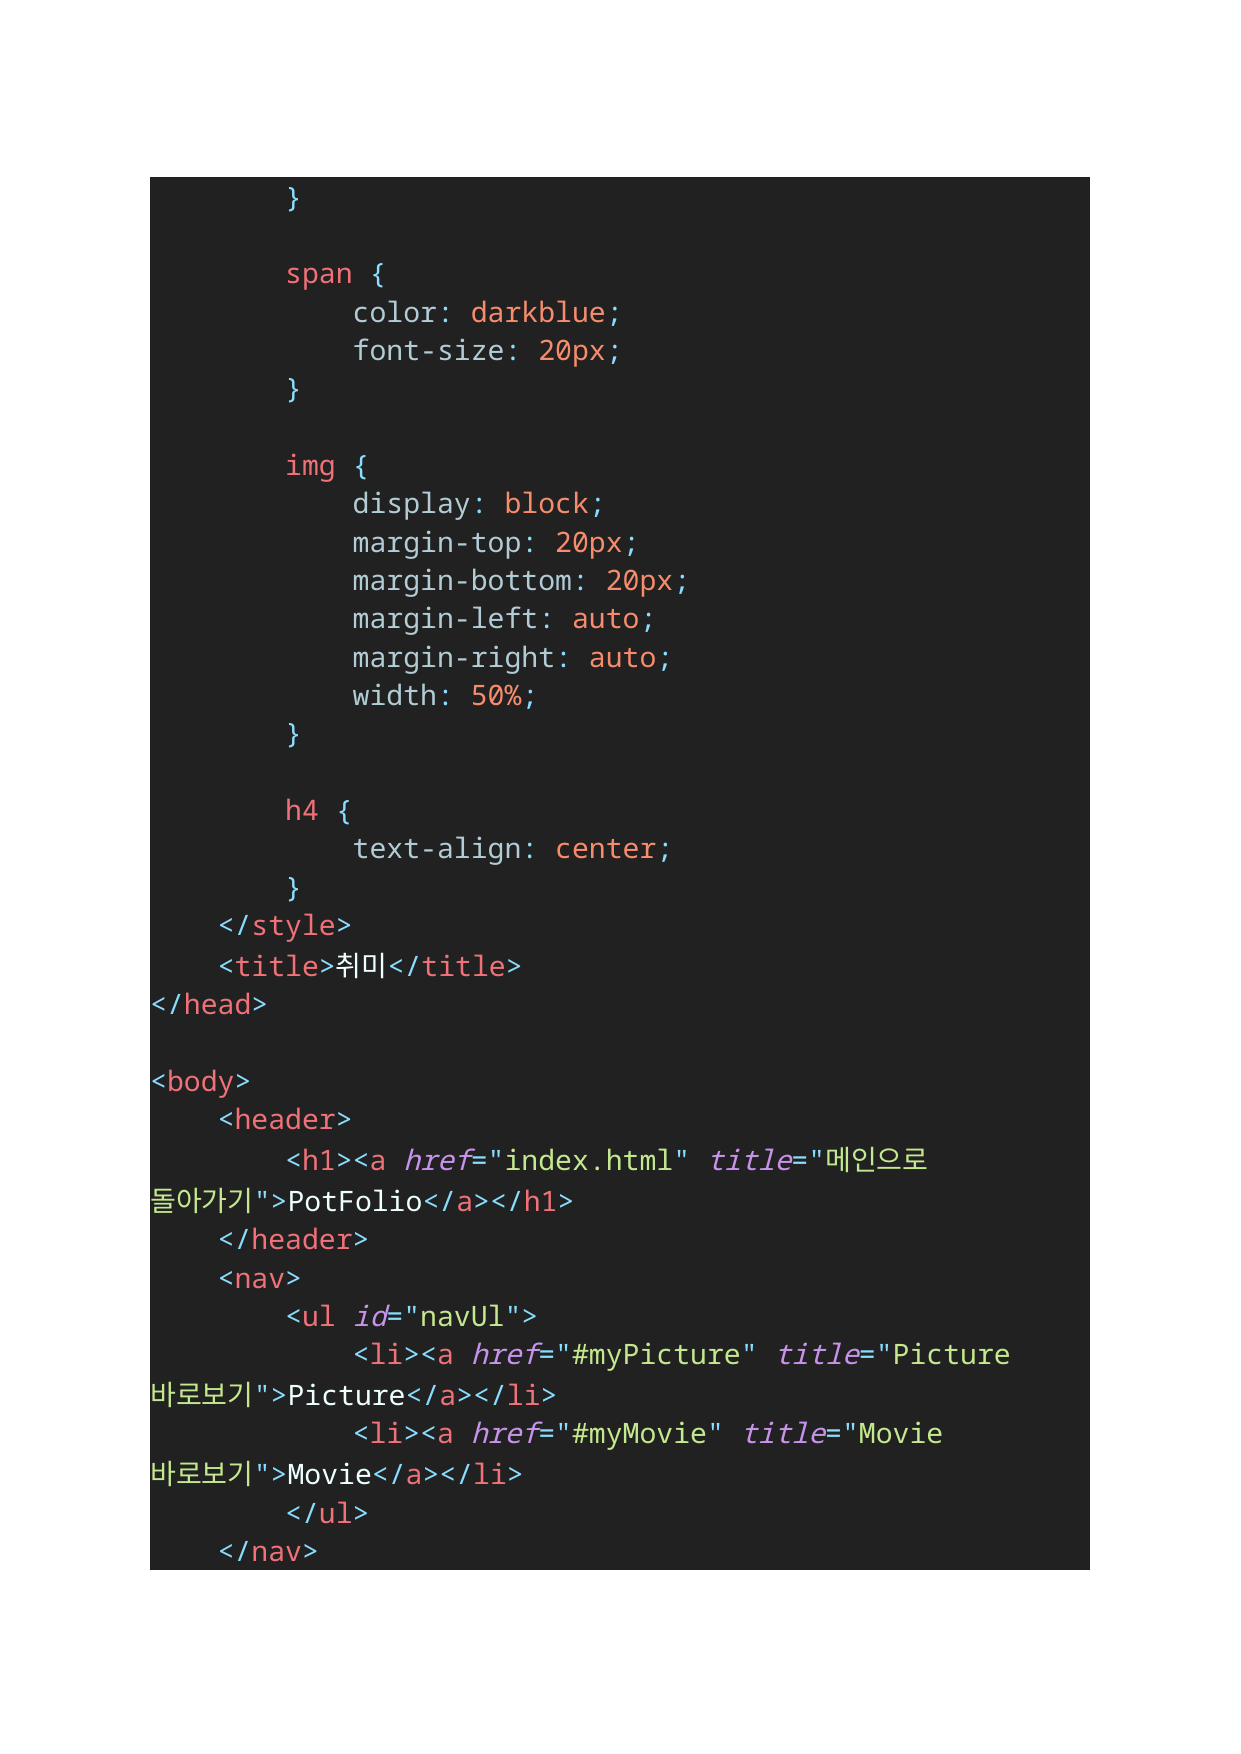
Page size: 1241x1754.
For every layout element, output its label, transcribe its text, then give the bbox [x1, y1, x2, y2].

text <header> [150, 1100, 1090, 1138]
text <nav> [150, 1258, 1090, 1296]
text color: darkblue; [150, 292, 1090, 331]
text </ul> [150, 1493, 1090, 1531]
text h4 { [150, 791, 1090, 829]
text display: block; [150, 484, 1090, 522]
text <ul id="navUl"> [150, 1296, 1090, 1335]
text } [150, 177, 1090, 216]
text <li><a href="#myMovie" title="Movie 바로보기">Movie</a></li> [150, 1414, 1090, 1493]
text </style> [150, 906, 1090, 944]
text margin-right: auto; [150, 637, 1090, 676]
text margin-bottom: 20px; [150, 561, 1090, 599]
text </head> [150, 985, 1090, 1023]
text } [150, 369, 1090, 407]
text } [150, 867, 1090, 906]
text width: 50%; [150, 676, 1090, 714]
text font-size: 20px; [150, 331, 1090, 369]
text <body> [150, 1061, 1090, 1100]
text </header> [150, 1220, 1090, 1258]
text <li><a href="#myPicture" title="Picture 바로보기">Picture</a></li> [150, 1335, 1090, 1414]
text margin-top: 20px; [150, 522, 1090, 561]
text span { [150, 254, 1090, 292]
text img { [150, 446, 1090, 484]
text margin-left: auto; [150, 599, 1090, 637]
text </nav> [150, 1531, 1090, 1570]
text } [150, 714, 1090, 752]
text <h1><a href="index.html" title="메인으로 돌아가기">PotFolio</a></h1> [150, 1138, 1090, 1220]
text <title>취미</title> [150, 944, 1090, 985]
text text-align: center; [150, 829, 1090, 867]
